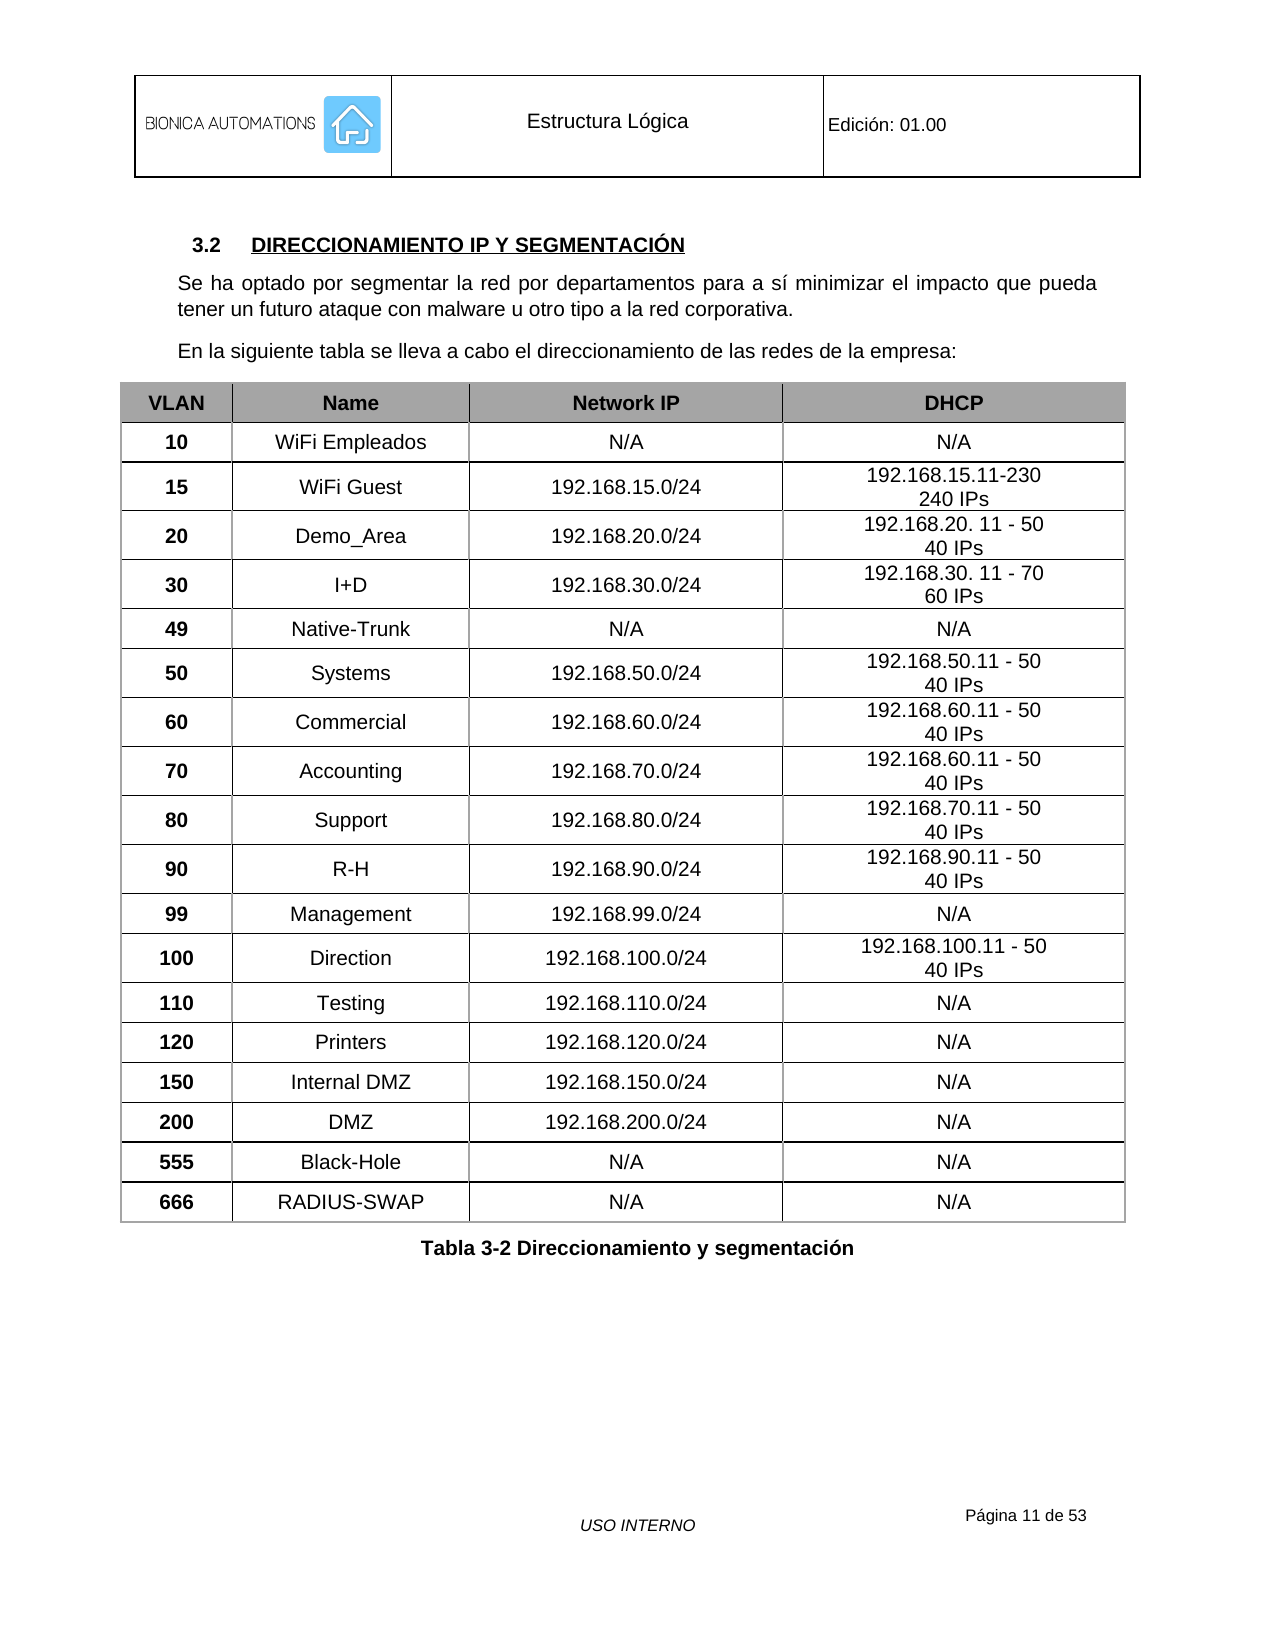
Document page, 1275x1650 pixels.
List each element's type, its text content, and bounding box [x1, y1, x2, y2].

table_cell 20 [122, 511, 231, 559]
table_cell 192.168.60.0/24 [470, 698, 782, 746]
table_cell 30 [122, 560, 232, 608]
table_cell N/A [784, 983, 1124, 1022]
table_cell 192.168.70.11 - 50 40 IPs [784, 796, 1124, 844]
table_cell N/A [783, 1023, 1124, 1062]
table_cell 192.168.120.0/24 [470, 1023, 782, 1062]
table_cell 80 [122, 796, 231, 844]
table_cell N/A [784, 423, 1124, 461]
table_cell N/A [470, 1143, 782, 1181]
table_cell 110 [122, 983, 231, 1022]
table_cell N/A [784, 894, 1124, 933]
table_cell 192.168.99.0/24 [470, 894, 782, 933]
table_cell N/A [783, 1183, 1124, 1221]
table_cell 192.168.200.0/24 [470, 1103, 782, 1141]
table_cell 60 [122, 698, 231, 746]
table_cell N/A [784, 609, 1124, 648]
table_cell N/A [470, 609, 782, 648]
table_cell Native-Trunk [233, 609, 468, 648]
table_cell Printers [233, 1023, 469, 1062]
table_cell Systems [233, 649, 469, 697]
table_cell 100 [122, 934, 232, 982]
table_cell Direction [233, 934, 469, 982]
table_cell 192.168.15.11-230 240 IPs [783, 463, 1124, 510]
table_cell 192.168.15.0/24 [470, 463, 782, 510]
table_cell 200 [122, 1103, 232, 1141]
table_cell 192.168.70.0/24 [470, 747, 782, 795]
table_cell 192.168.20. 11 - 50 40 IPs [784, 511, 1124, 559]
table_cell Support [233, 796, 468, 844]
table_cell 192.168.30. 11 - 70 60 IPs [783, 560, 1124, 608]
table_cell Accounting [233, 747, 469, 795]
table_cell 99 [122, 894, 231, 933]
table_cell 192.168.80.0/24 [470, 796, 782, 844]
table_cell WiFi Empleados [233, 423, 468, 461]
table_cell 192.168.90.11 - 50 40 IPs [783, 845, 1124, 893]
table_cell DMZ [233, 1103, 469, 1141]
table_cell 49 [122, 609, 231, 648]
table_cell N/A [784, 1063, 1124, 1102]
table_cell N/A [784, 1143, 1124, 1181]
table_cell 192.168.90.0/24 [470, 845, 782, 893]
table_cell 666 [122, 1183, 232, 1221]
table_cell 192.168.20.0/24 [470, 511, 782, 559]
table_cell 192.168.50.0/24 [470, 649, 782, 697]
table_cell 90 [122, 845, 232, 893]
table_cell RADIUS-SWAP [233, 1183, 469, 1221]
table_cell Commercial [233, 698, 468, 746]
table_header VLAN [122, 384, 232, 422]
table_header Name [233, 384, 469, 422]
table_cell 192.168.60.11 - 50 40 IPs [783, 747, 1124, 795]
table_cell 192.168.150.0/24 [470, 1063, 782, 1102]
table_cell Internal DMZ [233, 1063, 468, 1102]
table_cell 555 [122, 1143, 231, 1181]
table_cell N/A [470, 423, 782, 461]
table_cell 192.168.50.11 - 50 40 IPs [783, 649, 1124, 697]
table_cell 192.168.60.11 - 50 40 IPs [784, 698, 1124, 746]
subtitle Direccionamiento IP y segmentación [192, 232, 1098, 256]
table_cell N/A [783, 1103, 1124, 1141]
table_cell 10 [122, 423, 231, 461]
table_cell 192.168.110.0/24 [470, 983, 782, 1022]
table_cell N/A [470, 1183, 782, 1221]
table_cell Black-Hole [233, 1143, 468, 1181]
table_cell 150 [122, 1063, 231, 1102]
table_cell 50 [122, 649, 232, 697]
table_cell 192.168.100.11 - 50 40 IPs [783, 934, 1124, 982]
text Se ha optado por segmentar la red por departamentos para a sí minimizar el impacto que pueda tener un futuro ataque con malware u otro tipo a la red corporativa. [177, 271, 1098, 321]
table_cell 15 [122, 463, 232, 510]
table_cell Demo_Area [233, 511, 468, 559]
table_header Network IP [470, 384, 782, 422]
picture [146, 96, 381, 153]
table_header DHCP [783, 384, 1124, 422]
table_cell WiFi Guest [233, 463, 469, 510]
table_cell Testing [233, 983, 468, 1022]
table_cell 120 [122, 1023, 232, 1062]
table_cell 192.168.100.0/24 [470, 934, 782, 982]
table_cell I+D [233, 560, 469, 608]
table_cell 70 [122, 747, 232, 795]
table_cell R-H [233, 845, 469, 893]
table_cell 192.168.30.0/24 [470, 560, 782, 608]
table_cell Management [233, 894, 468, 933]
text En la siguiente tabla se lleva a cabo el direccionamiento de las redes de la empresa: [177, 339, 1098, 363]
